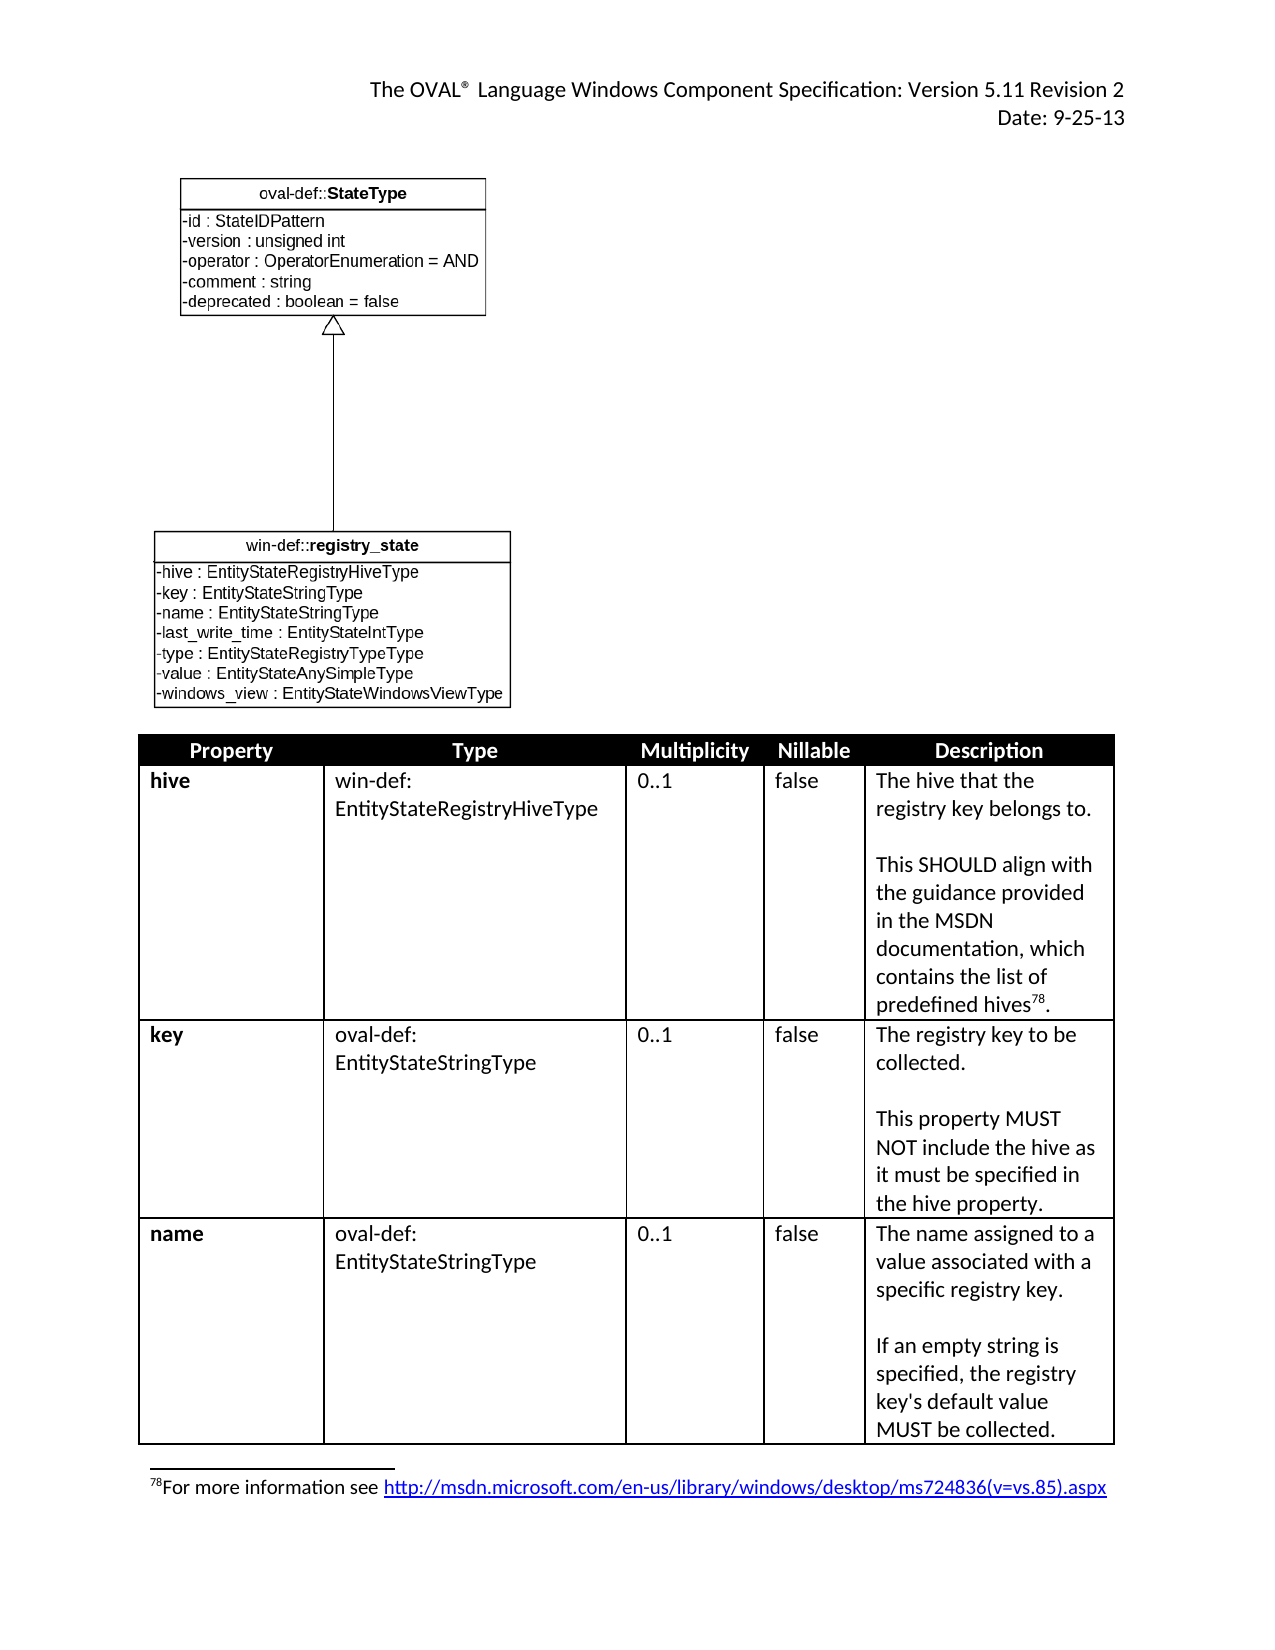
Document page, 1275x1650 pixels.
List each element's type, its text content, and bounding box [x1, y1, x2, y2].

table_cell The registry key to be collected. This property MUST NOT include the hive as it must be specified in the hive property. [865, 1021, 1113, 1217]
table_cell name [140, 1219, 323, 1443]
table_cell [866, 1219, 1113, 1443]
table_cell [325, 1219, 625, 1443]
table_header Nillable [764, 736, 864, 764]
table_cell key [140, 1021, 323, 1217]
table_cell win-def: EntityStateRegistryHiveType [325, 766, 625, 1018]
table_header Description [865, 736, 1113, 764]
table_cell 0..1 [627, 1021, 763, 1217]
table_cell false [765, 1219, 864, 1443]
table_cell The hive that the registry key belongs to. This SHOULD align with the guidance provided in the MSDN documentation, which contains the list of predefined hives. [866, 766, 1113, 1018]
table_header Type [324, 736, 626, 764]
table_cell false [764, 1021, 864, 1217]
table_cell oval-def: EntityStateStringType [324, 1021, 626, 1217]
table_header Multiplicity [627, 736, 763, 764]
table_header Property [140, 736, 323, 764]
table_cell 0..1 [627, 766, 763, 1018]
table_cell false [765, 766, 864, 1018]
table_cell 0..1 [627, 1219, 763, 1443]
table_cell hive [140, 766, 323, 1018]
